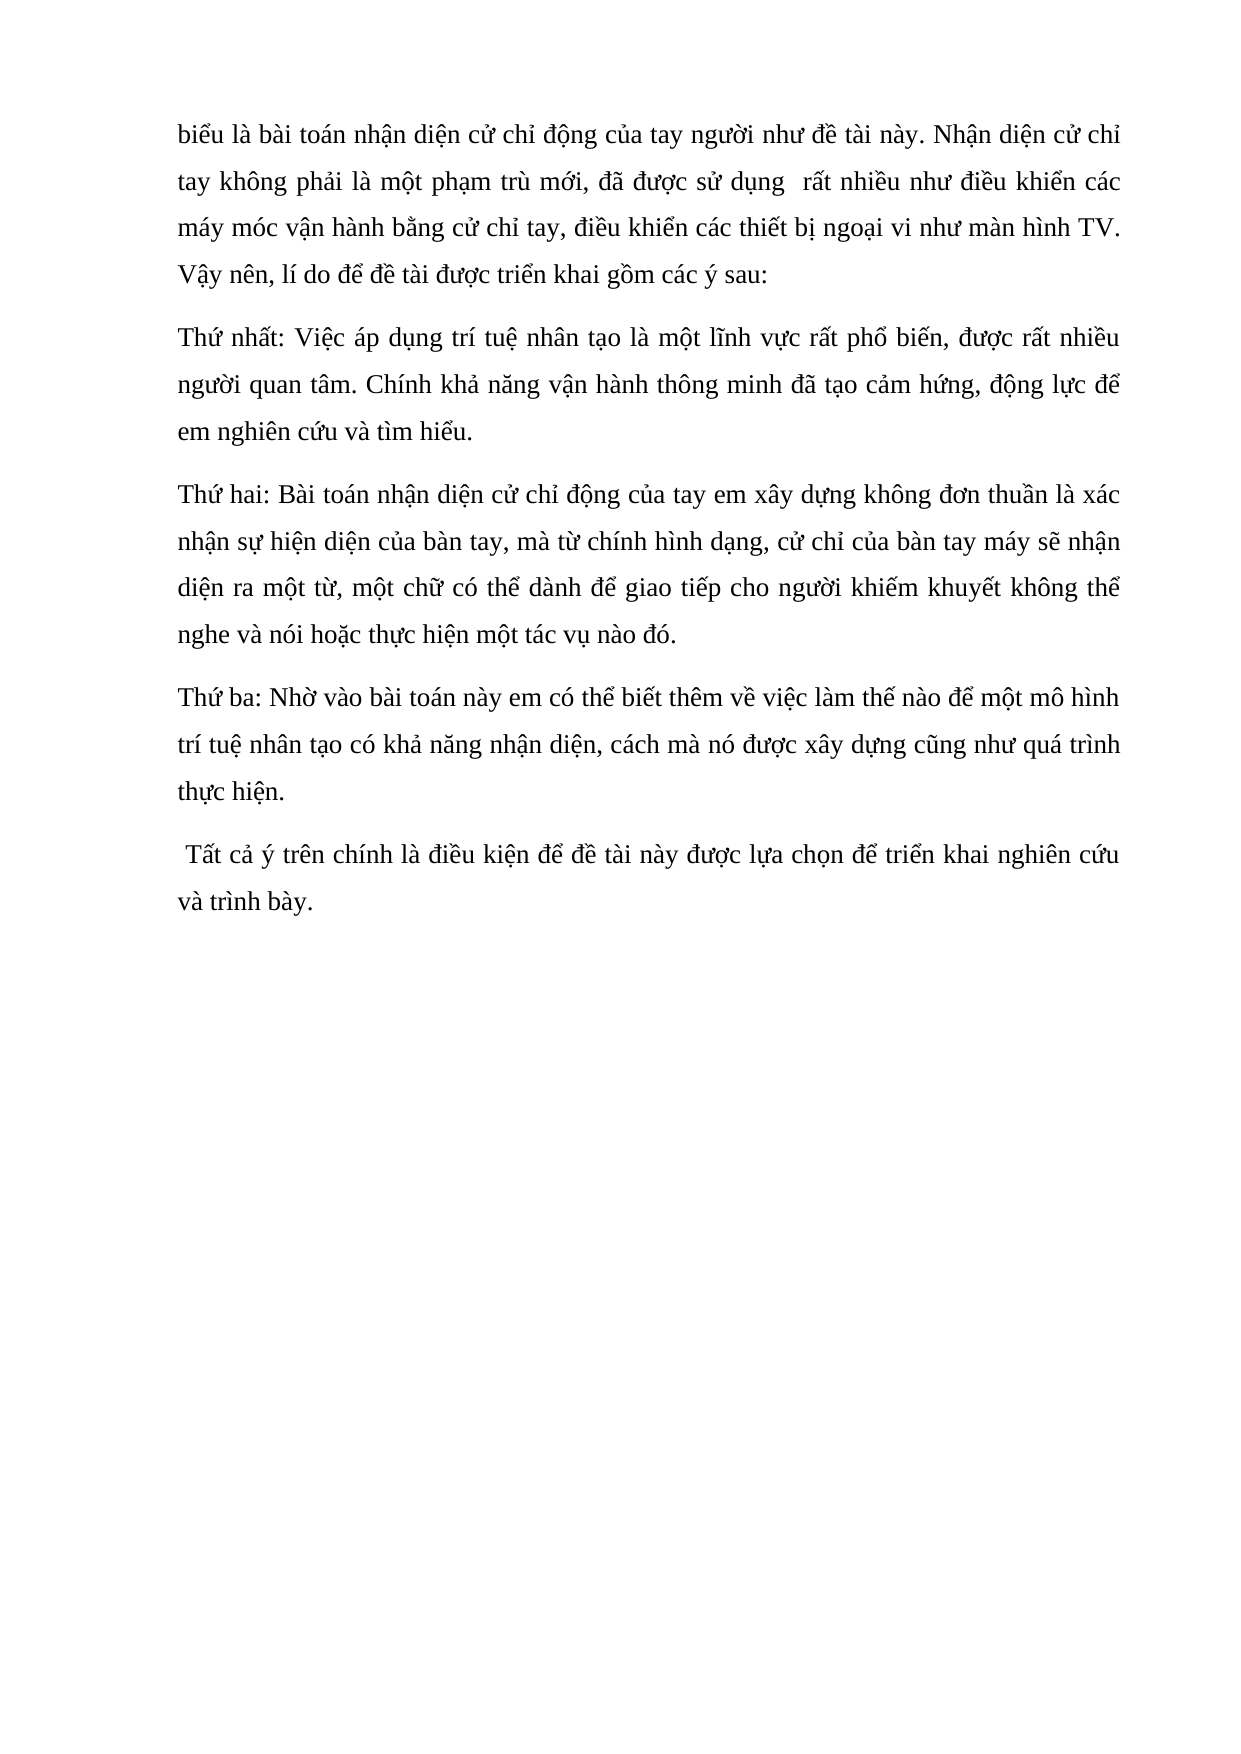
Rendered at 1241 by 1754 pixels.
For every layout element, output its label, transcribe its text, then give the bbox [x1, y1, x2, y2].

text Thứ ba: Nhờ vào bài toán này em có thể biết thêm về việc làm thế nào để một mô hình trí tuệ nhân tạo có khả năng nhận diện, cách mà nó được xây dựng cũng như quá trình thực hiện. [177, 681, 1122, 806]
text Thứ hai: Bài toán nhận diện cử chỉ động của tay em xây dựng không đơn thuần là xác nhận sự hiện diện của bàn tay, mà từ chính hình dạng, cử chỉ của bàn tay máy sẽ nhận diện ra một từ, một chữ có thể dành để giao tiếp cho người khiếm khuyết không thể nghe và nói hoặc thực hiện một tác vụ nào đó. [177, 478, 1122, 649]
text Tất cả ý trên chính là điều kiện để đề tài này được lựa chọn để triển khai nghiên cứu và trình bày. [177, 838, 1122, 916]
text Thứ nhất: Việc áp dụng trí tuệ nhân tạo là một lĩnh vực rất phổ biến, được rất nhiều người quan tâm. Chính khả năng vận hành thông minh đã tạo cảm hứng, động lực để em nghiên cứu và tìm hiểu. [177, 321, 1122, 446]
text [177, 118, 1122, 289]
